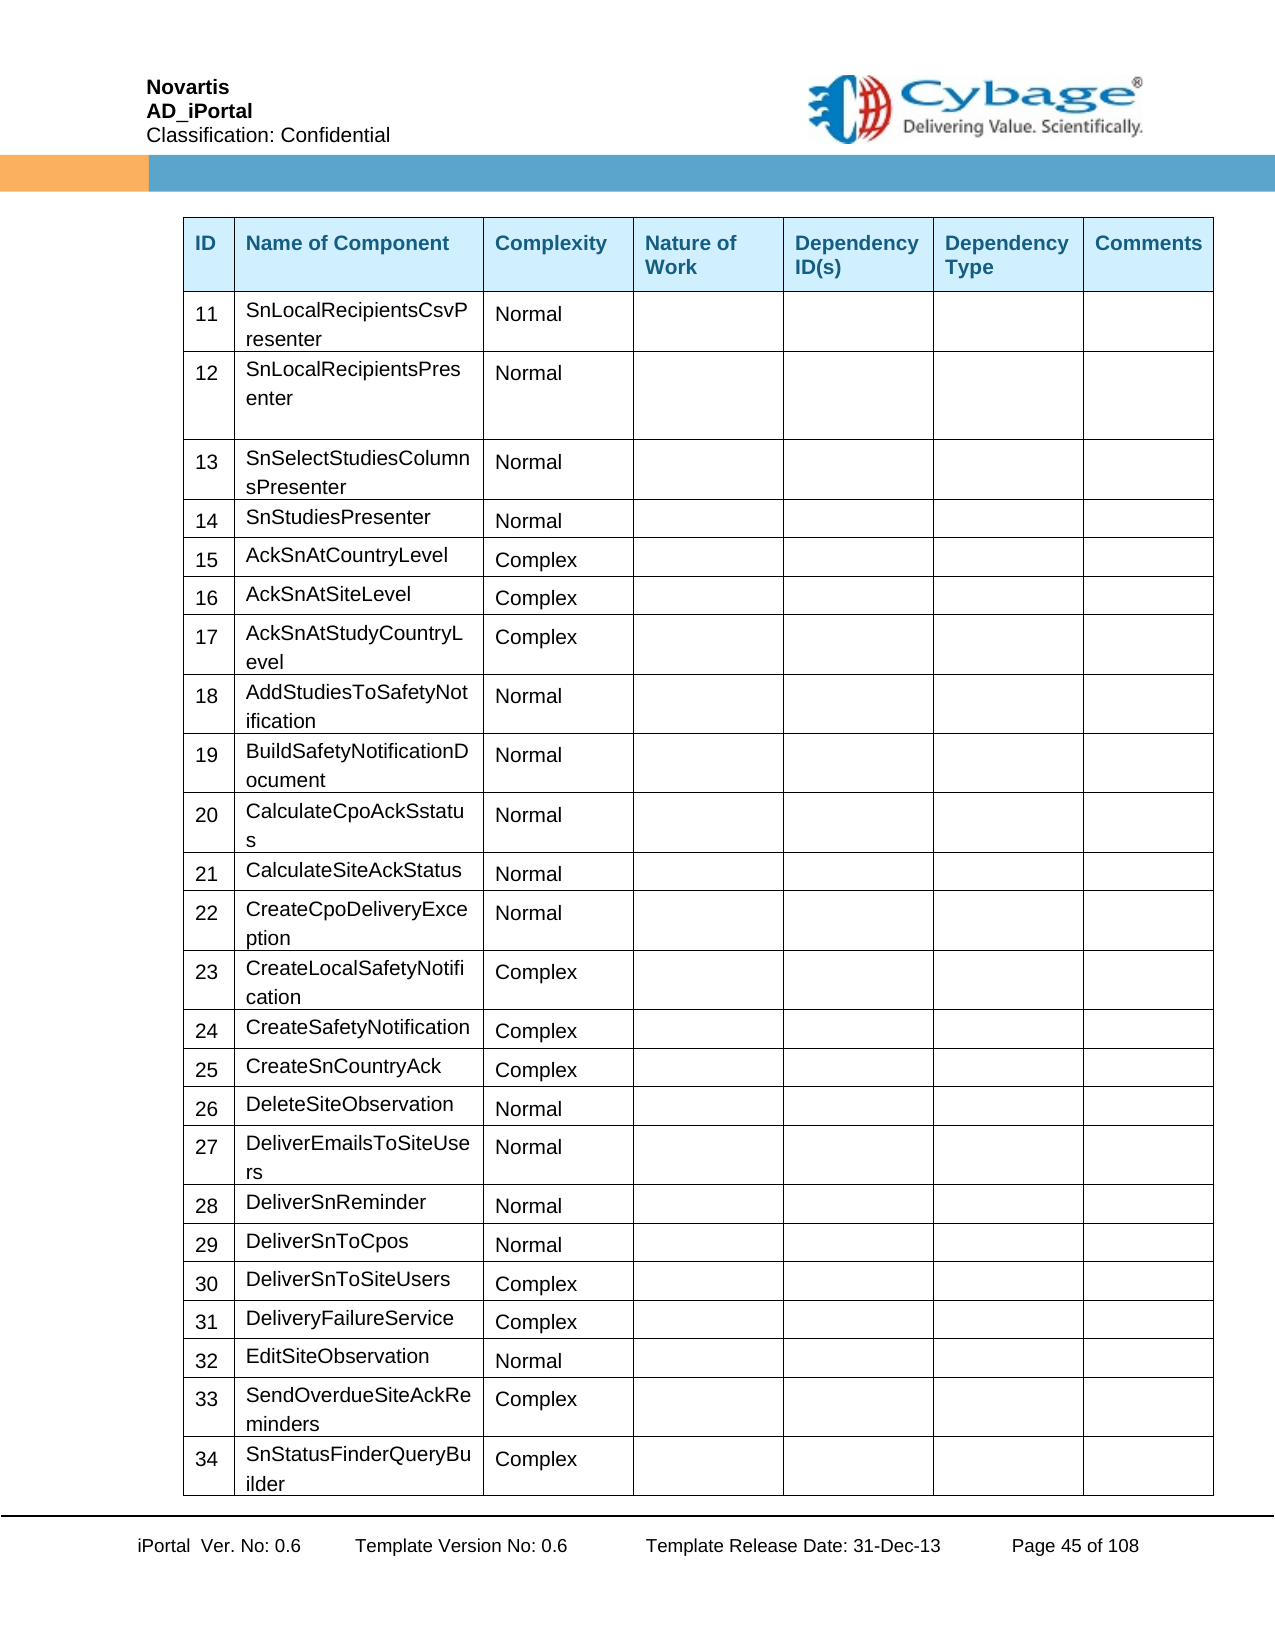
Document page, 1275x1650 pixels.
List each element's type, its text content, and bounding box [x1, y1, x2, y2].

table_cell [634, 1339, 783, 1377]
table_cell Normal [484, 440, 633, 498]
table_cell 14 [184, 500, 234, 537]
table_cell 13 [184, 440, 234, 498]
table_cell Complex [484, 1262, 633, 1299]
table_cell Complex [484, 1378, 633, 1436]
table_cell 18 [184, 675, 234, 733]
table_cell [784, 1049, 933, 1086]
table_cell DeliveryFailureService [235, 1301, 483, 1338]
table_cell Normal [484, 853, 633, 890]
table_cell [784, 440, 933, 498]
table_cell CalculateCpoAckSstatus [235, 793, 483, 852]
table_cell [934, 1262, 1083, 1299]
table_header Name of Component [235, 218, 483, 291]
table_cell [784, 538, 933, 576]
table_cell [784, 1301, 933, 1338]
table_cell 34 [184, 1437, 234, 1495]
table_cell Complex [484, 1437, 633, 1495]
table_cell [784, 352, 933, 439]
picture [808, 75, 1143, 144]
table_cell Normal [484, 1087, 633, 1124]
table_cell [1084, 1301, 1213, 1338]
table_cell 20 [184, 793, 234, 852]
table_cell [934, 292, 1083, 351]
table_cell [634, 853, 783, 890]
table_cell [784, 675, 933, 733]
table_cell [1084, 1378, 1213, 1436]
table_cell [1084, 352, 1213, 439]
table_cell SnLocalRecipientsCsvPresenter [235, 292, 483, 351]
table_cell DeleteSiteObservation [235, 1087, 483, 1124]
table_cell [934, 1378, 1083, 1436]
table_cell [784, 292, 933, 351]
table_cell CreateCpoDeliveryException [235, 891, 483, 949]
table_cell [934, 440, 1083, 498]
table_cell Normal [484, 675, 633, 733]
table_cell [934, 1185, 1083, 1222]
table_cell Normal [484, 1185, 633, 1222]
table_cell [784, 1378, 933, 1436]
table_cell [634, 538, 783, 576]
table_cell Normal [484, 891, 633, 949]
table_cell [634, 675, 783, 733]
table_cell [1084, 292, 1213, 351]
table_header Complexity [484, 218, 633, 291]
table_cell 17 [184, 615, 234, 673]
table_cell 12 [184, 352, 234, 439]
table_cell [634, 577, 783, 614]
table_cell [934, 734, 1083, 792]
table_cell Normal [484, 1126, 633, 1184]
table_cell AckSnAtStudyCountryLevel [235, 615, 483, 673]
table_cell [934, 1437, 1083, 1495]
table_cell 25 [184, 1049, 234, 1086]
table_cell 21 [184, 853, 234, 890]
table_cell 11 [184, 292, 234, 351]
table_cell [934, 1126, 1083, 1184]
table_cell 29 [184, 1224, 234, 1261]
table_cell BuildSafetyNotificationDocument [235, 734, 483, 792]
table_cell [934, 675, 1083, 733]
table_cell CreateLocalSafetyNotification [235, 951, 483, 1009]
table_cell [634, 500, 783, 537]
table_cell 19 [184, 734, 234, 792]
table_cell [934, 352, 1083, 439]
table_cell Complex [484, 951, 633, 1009]
table_cell Normal [484, 292, 633, 351]
table_cell [1084, 1087, 1213, 1124]
table_cell [1084, 1185, 1213, 1222]
table_cell [1084, 1010, 1213, 1047]
table_cell 30 [184, 1262, 234, 1299]
table_cell Complex [484, 615, 633, 673]
table_cell [784, 1262, 933, 1299]
table_cell [634, 1224, 783, 1261]
table_cell [934, 1339, 1083, 1377]
table_cell CalculateSiteAckStatus [235, 853, 483, 890]
table_cell DeliverSnToCpos [235, 1224, 483, 1261]
table_cell [1084, 440, 1213, 498]
table_cell 24 [184, 1010, 234, 1047]
table_cell Normal [484, 1339, 633, 1377]
table_cell [1084, 734, 1213, 792]
table_cell [634, 1087, 783, 1124]
table_cell [784, 891, 933, 949]
table_cell [634, 615, 783, 673]
table_cell Complex [484, 577, 633, 614]
table_cell DeliverSnReminder [235, 1185, 483, 1222]
table_cell [1084, 538, 1213, 576]
table_cell CreateSnCountryAck [235, 1049, 483, 1086]
table_header Comments [1084, 218, 1213, 291]
table_cell [1084, 951, 1213, 1009]
table_cell AckSnAtSiteLevel [235, 577, 483, 614]
table_cell [1084, 615, 1213, 673]
table_cell [634, 793, 783, 852]
table_cell [784, 615, 933, 673]
table_cell [634, 1010, 783, 1047]
table_cell 31 [184, 1301, 234, 1338]
table_cell Complex [484, 1049, 633, 1086]
table_cell [634, 352, 783, 439]
table_cell [634, 1378, 783, 1436]
table_cell [634, 1049, 783, 1086]
table_cell [1084, 1339, 1213, 1377]
table_cell [1084, 891, 1213, 949]
table_cell SnSelectStudiesColumnsPresenter [235, 440, 483, 498]
table_cell [784, 853, 933, 890]
table_cell [1084, 500, 1213, 537]
table_cell SendOverdueSiteAckReminders [235, 1378, 483, 1436]
table_cell [784, 1185, 933, 1222]
table_cell DeliverEmailsToSiteUsers [235, 1126, 483, 1184]
table_cell Normal [484, 352, 633, 439]
table_cell [634, 1301, 783, 1338]
table_cell [934, 577, 1083, 614]
table_cell 27 [184, 1126, 234, 1184]
table_cell 33 [184, 1378, 234, 1436]
table_cell [1084, 853, 1213, 890]
table_cell [784, 1224, 933, 1261]
table_cell [1084, 1224, 1213, 1261]
table_cell [634, 292, 783, 351]
table_cell [1084, 577, 1213, 614]
table_cell 15 [184, 538, 234, 576]
table_cell [784, 734, 933, 792]
table_cell Normal [484, 1224, 633, 1261]
table_cell Normal [484, 734, 633, 792]
table_cell 16 [184, 577, 234, 614]
table_cell [934, 500, 1083, 537]
table_cell Normal [484, 500, 633, 537]
table_cell [634, 891, 783, 949]
table_cell [934, 891, 1083, 949]
table_cell [784, 500, 933, 537]
table_cell [1084, 1126, 1213, 1184]
table_cell [784, 1339, 933, 1377]
table_header Nature of Work [634, 218, 783, 291]
table_cell [634, 1126, 783, 1184]
table_header Dependency ID(s) [784, 218, 933, 291]
table_cell [784, 1087, 933, 1124]
table_cell Complex [484, 1010, 633, 1047]
table_cell EditSiteObservation [235, 1339, 483, 1377]
table_cell [784, 1126, 933, 1184]
table_cell [1084, 1437, 1213, 1495]
table_cell [784, 1437, 933, 1495]
table_cell 22 [184, 891, 234, 949]
table_cell [634, 1185, 783, 1222]
table_cell [1084, 793, 1213, 852]
table_cell 26 [184, 1087, 234, 1124]
table_cell [934, 1301, 1083, 1338]
table_cell Normal [484, 793, 633, 852]
table_cell DeliverSnToSiteUsers [235, 1262, 483, 1299]
table_cell [934, 793, 1083, 852]
table_cell [634, 1262, 783, 1299]
table_cell SnLocalRecipientsPresenter [235, 352, 483, 439]
table_cell [934, 1049, 1083, 1086]
table_cell [634, 734, 783, 792]
table_cell [784, 793, 933, 852]
table_cell [1084, 1049, 1213, 1086]
table_cell [634, 951, 783, 1009]
table_cell Complex [484, 1301, 633, 1338]
table_cell 23 [184, 951, 234, 1009]
table_cell [784, 577, 933, 614]
table_cell [1084, 1262, 1213, 1299]
table_cell [934, 615, 1083, 673]
table_header Dependency Type [934, 218, 1083, 291]
table_cell [934, 538, 1083, 576]
table_cell [934, 1087, 1083, 1124]
table_cell [784, 1010, 933, 1047]
table_cell AckSnAtCountryLevel [235, 538, 483, 576]
table_cell AddStudiesToSafetyNotification [235, 675, 483, 733]
table_cell 28 [184, 1185, 234, 1222]
table_cell [934, 1010, 1083, 1047]
table_cell CreateSafetyNotification [235, 1010, 483, 1047]
table_cell Complex [484, 538, 633, 576]
table_cell [634, 440, 783, 498]
table_cell [934, 853, 1083, 890]
table_cell 32 [184, 1339, 234, 1377]
table_cell [934, 1224, 1083, 1261]
table_cell [934, 951, 1083, 1009]
table_cell [1084, 675, 1213, 733]
table_cell SnStudiesPresenter [235, 500, 483, 537]
table_cell [634, 1437, 783, 1495]
table_cell SnStatusFinderQueryBuilder [235, 1437, 483, 1495]
table_cell [784, 951, 933, 1009]
table_header ID [184, 218, 234, 291]
